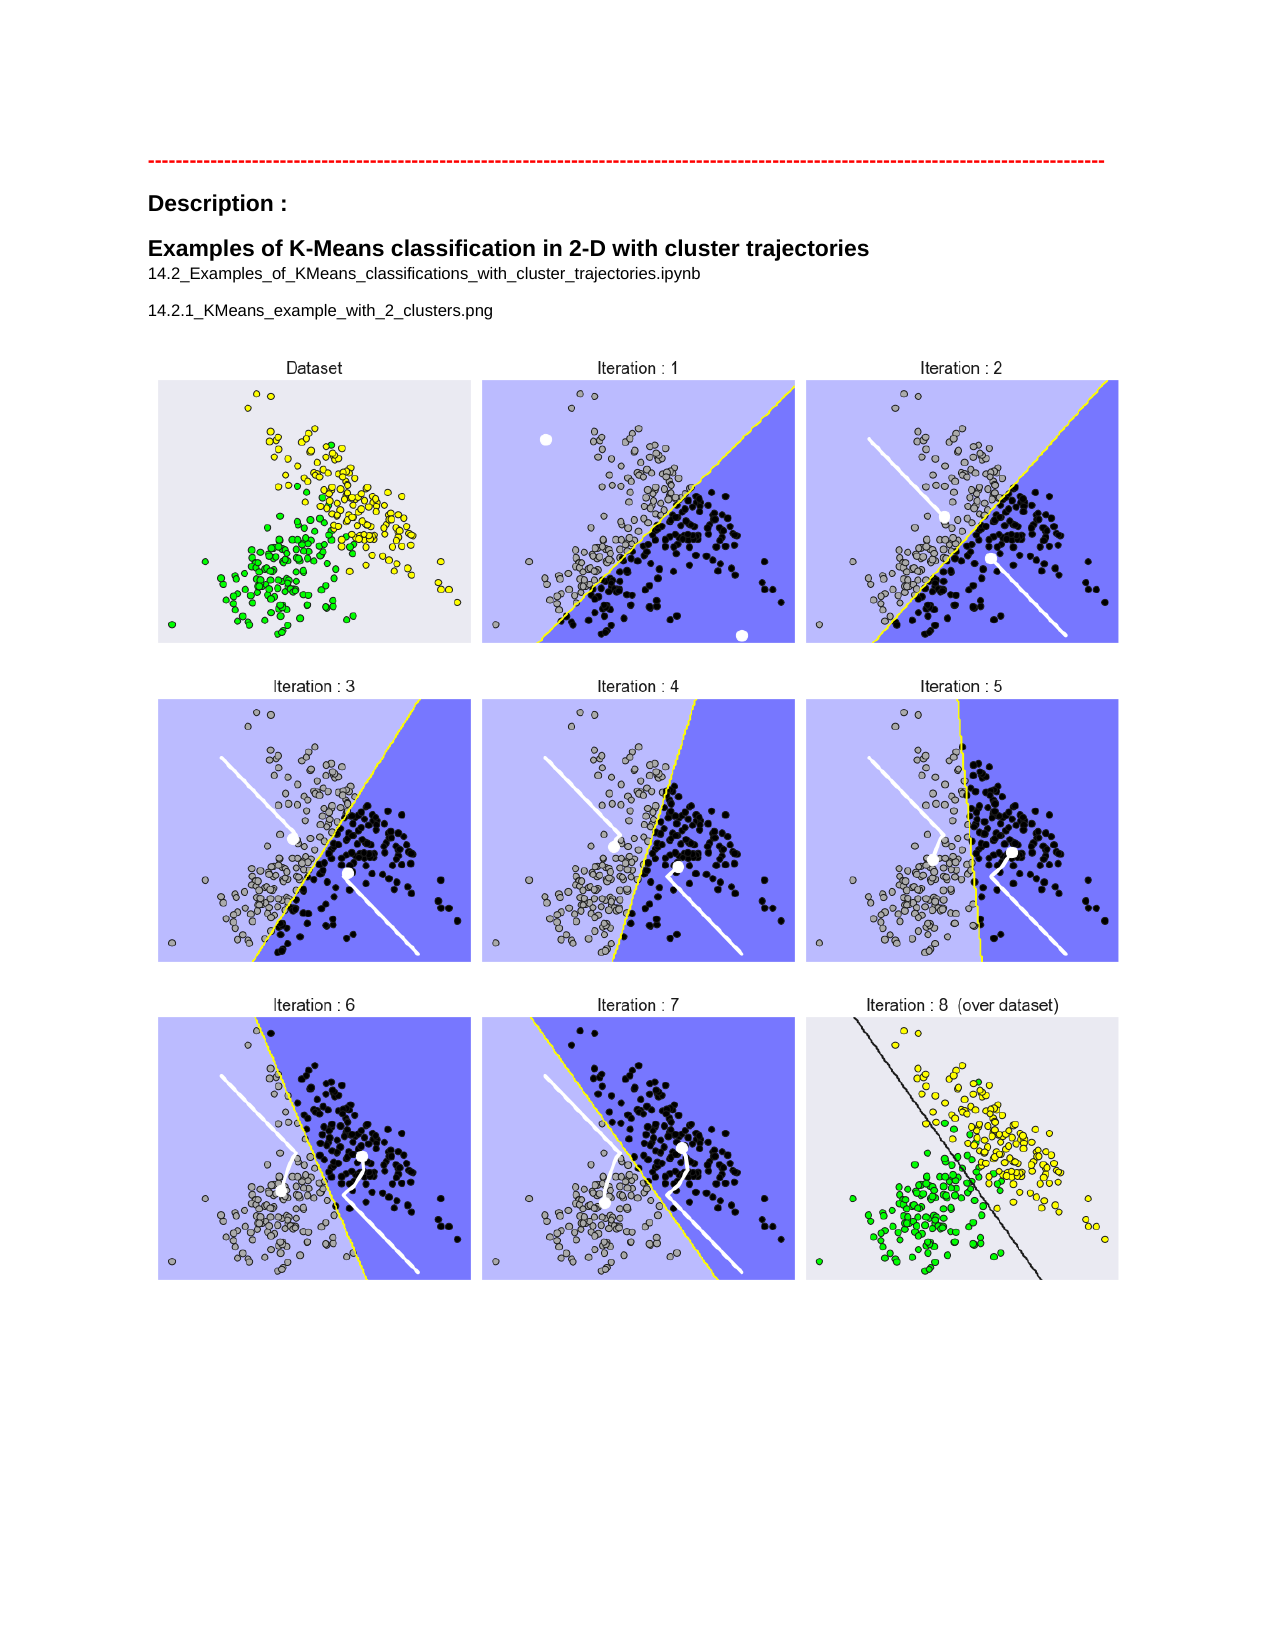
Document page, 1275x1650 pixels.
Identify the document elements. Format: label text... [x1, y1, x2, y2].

text Description : [148, 190, 1127, 216]
picture [147, 338, 1128, 1318]
text 14.2_Examples_of_KMeans_classifications_with_cluster_trajectories.ipynb [148, 264, 1127, 283]
subtitle Examples of K-Means classification in 2-D with cluster trajectories [148, 235, 1127, 262]
text ------------------------------------------------------------------------------------------------------------------------------------------ [148, 148, 1127, 172]
text 14.2.1_KMeans_example_with_2_clusters.png [148, 301, 1127, 320]
